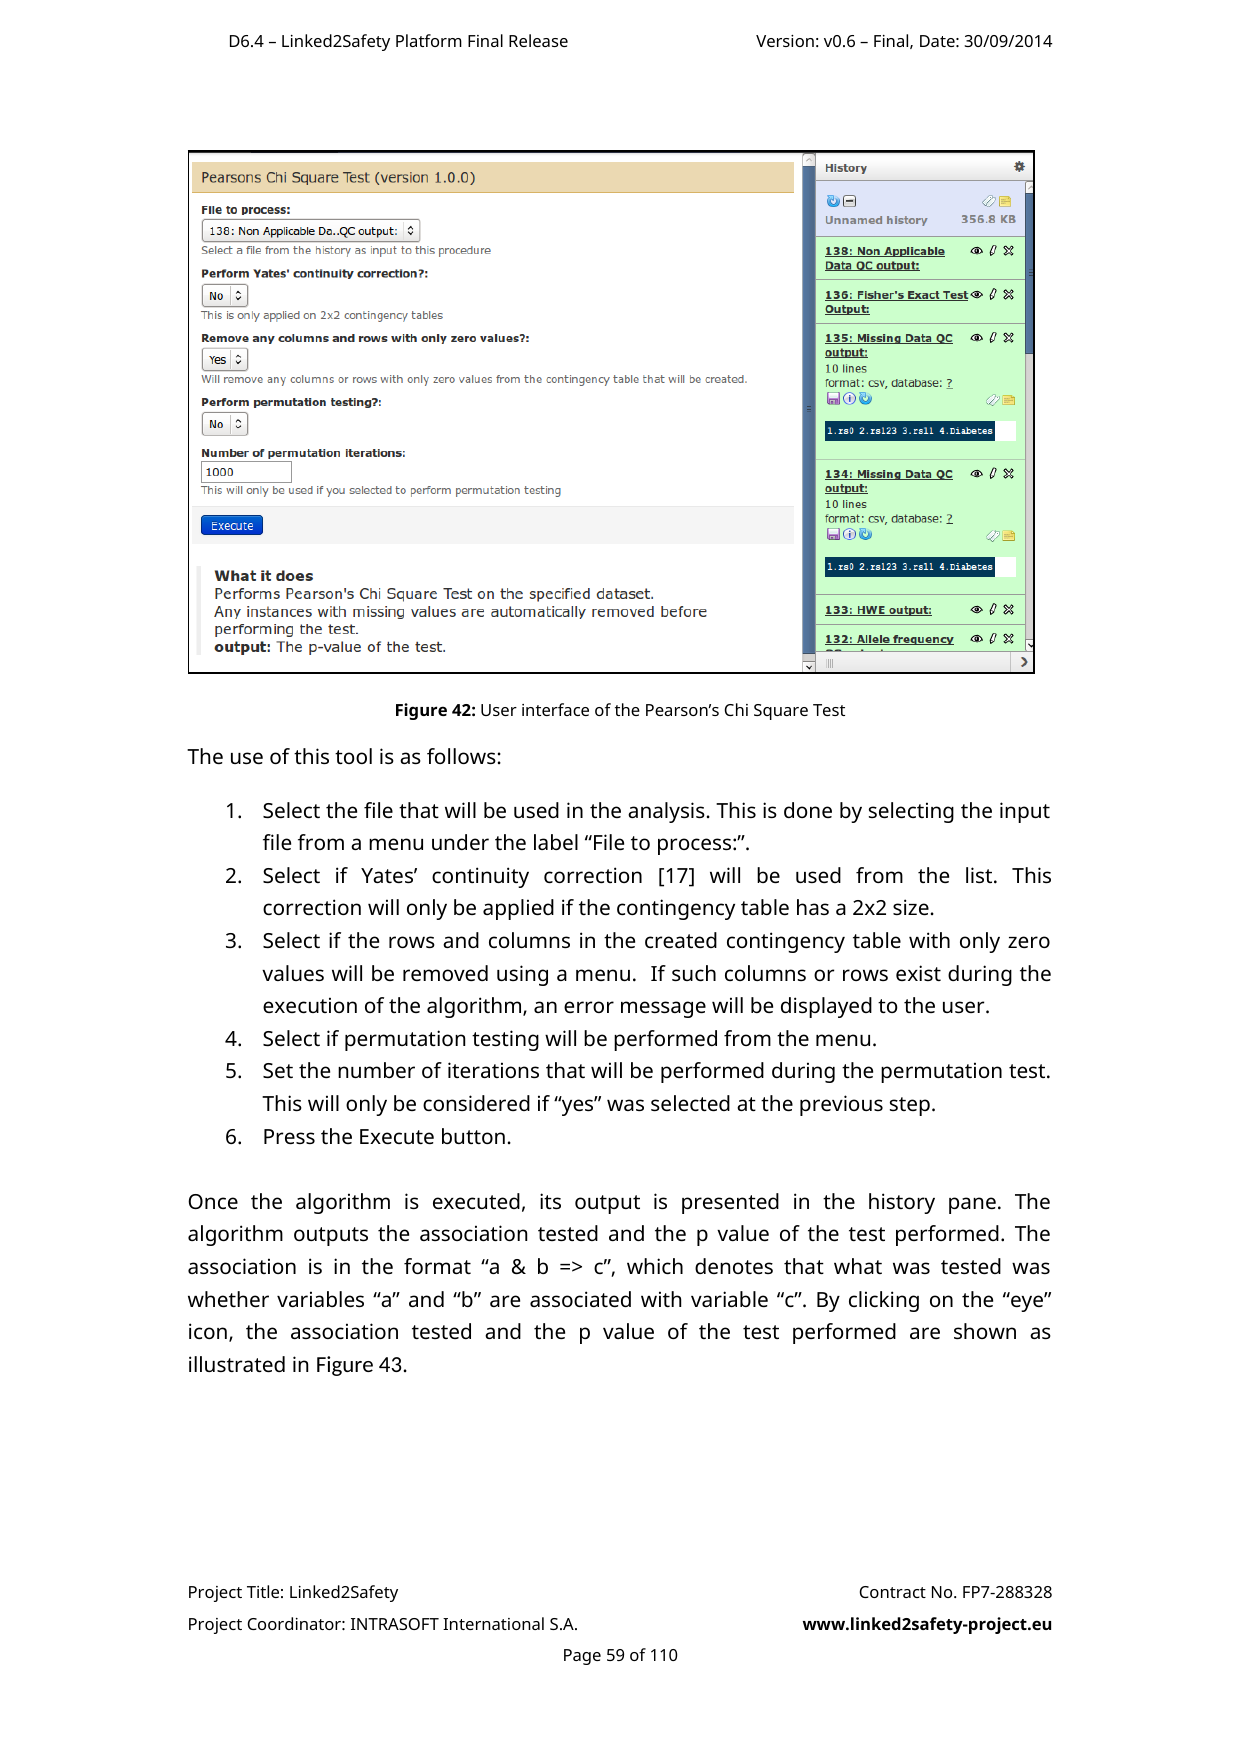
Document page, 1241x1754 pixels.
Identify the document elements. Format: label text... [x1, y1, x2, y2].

picture [189, 152, 1033, 672]
list Select if permutation testing will be performed from the menu. [225, 1024, 1053, 1052]
list Select if the rows and columns in the created contingency table with only zero values will be removed using a menu. If such columns or rows exist during the execution of the algorithm, an error message will be displayed to the user. [225, 926, 1053, 1020]
text The use of this tool is as follows: [187, 742, 1053, 771]
text Figure 42: User interface of the Pearson’s Chi Square Test [187, 699, 1053, 721]
list Select the file that will be used in the analysis. This is done by selecting the input file from a menu under the label “File to process:”. [225, 796, 1053, 857]
list Set the number of iterations that will be performed during the permutation test. This will only be considered if “yes” was selected at the previous step. [225, 1057, 1053, 1118]
list Select if Yates’ continuity correction [17] will be used from the list. This correction will only be applied if the contingency table has a 2x2 size. [225, 861, 1053, 922]
text Once the algorithm is executed, its output is presented in the history pane. The algorithm outputs the association tested and the p value of the test performed. The association is in the format “a & b => c”, which denotes that what was tested was whether variables “a” and “b” are associated with variable “c”. By clicking on the “eye” icon, the association tested and the p value of the test performed are shown as illustrated in Figure 43. [187, 1187, 1053, 1378]
list Press the Execute button. [225, 1122, 1053, 1150]
